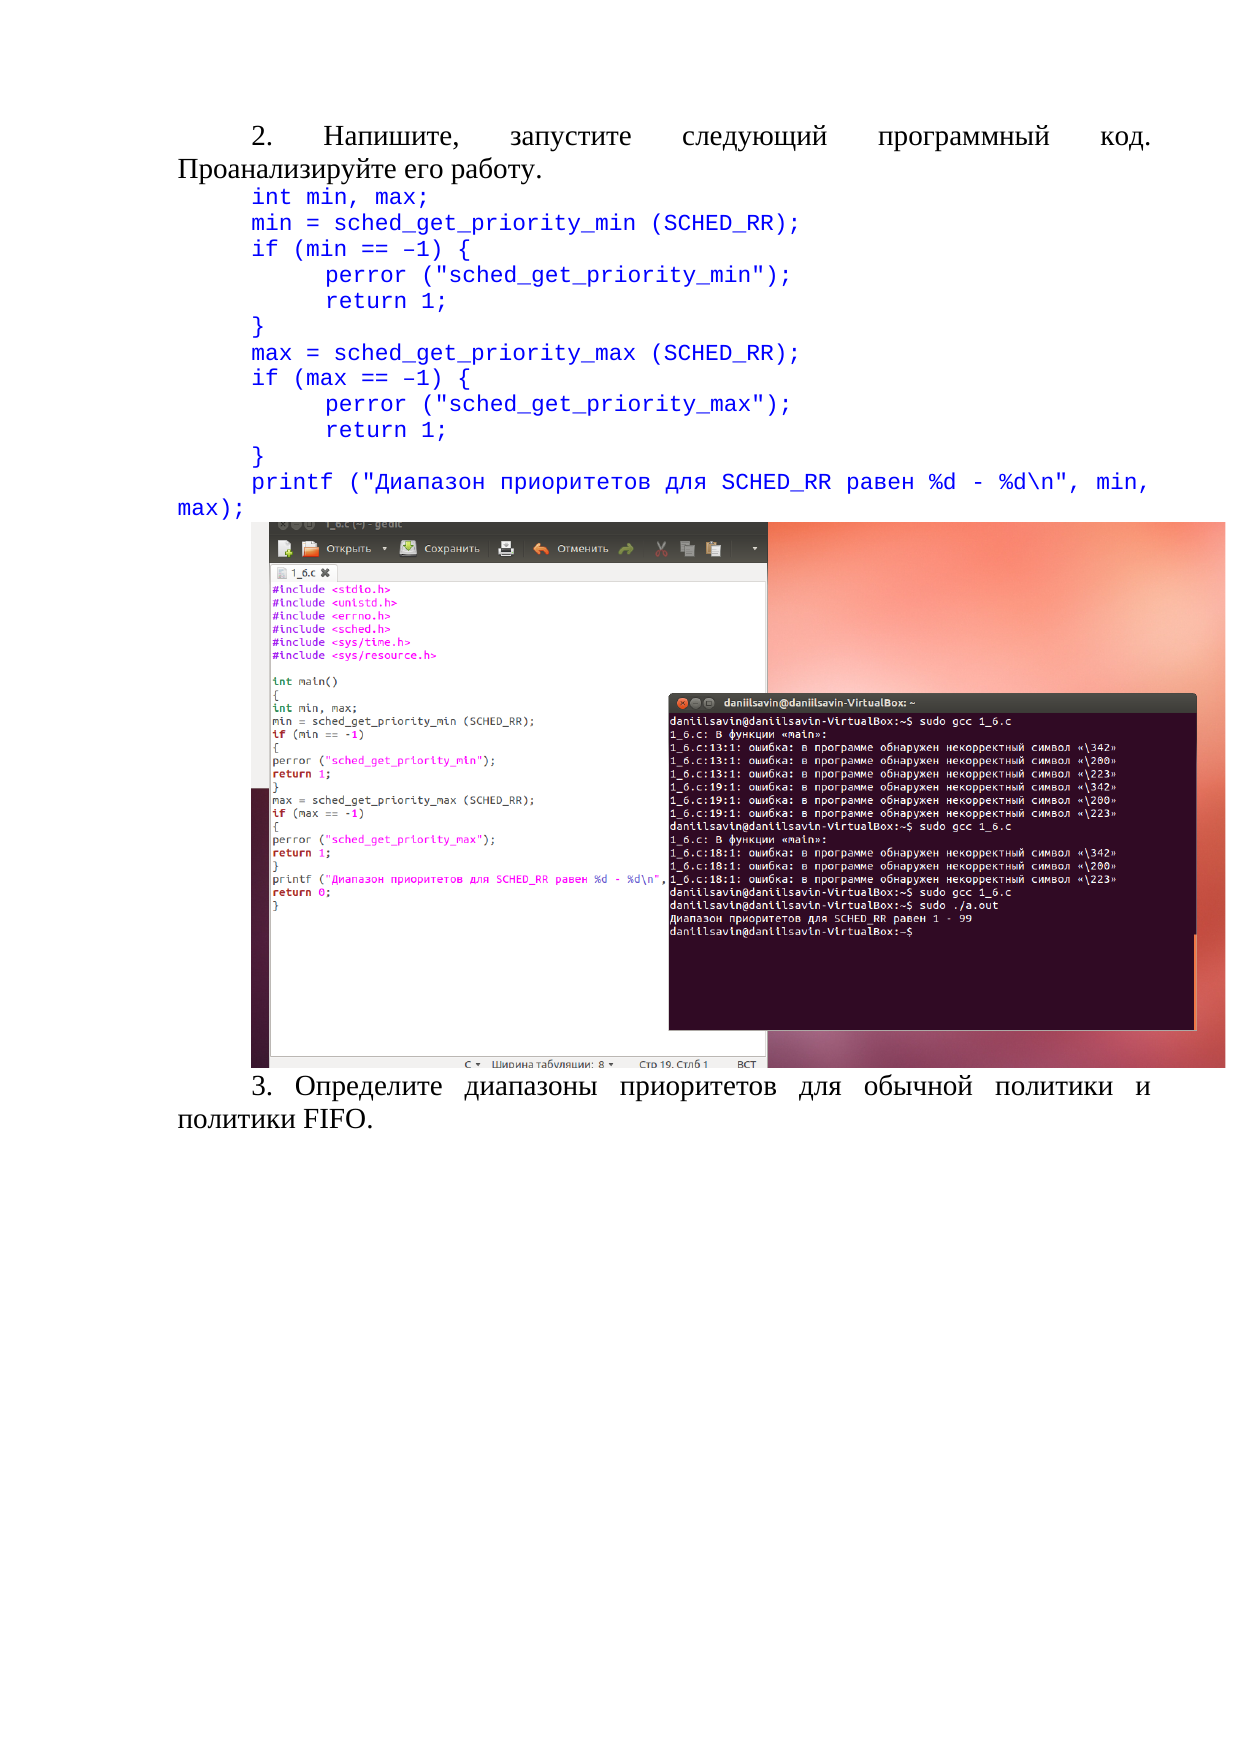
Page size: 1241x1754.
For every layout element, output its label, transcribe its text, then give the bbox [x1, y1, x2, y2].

text if (max == –1) { [177, 367, 1152, 393]
text } [177, 444, 1152, 471]
text return 1; [251, 419, 1152, 444]
picture [251, 522, 1226, 1068]
text } [177, 315, 1152, 341]
text perror ("sched_get_priority_min"); [251, 263, 1152, 289]
text if (min == –1) { [177, 237, 1152, 263]
text 3. Определите диапазоны приоритетов для обычной политики и политики FIFO. [177, 1068, 1152, 1135]
text int min, max; [177, 185, 1152, 211]
text max = sched_get_priority_max (SCHED_RR); [177, 341, 1152, 367]
text 2. Напишите, запустите следующий программный код. Проанализируйте его работу. [177, 118, 1152, 185]
text min = sched_get_priority_min (SCHED_RR); [177, 211, 1152, 237]
text printf ("Диапазон приоритетов для SCHED_RR равен %d - %d\n", min, max); [177, 471, 1152, 522]
text return 1; [251, 289, 1152, 315]
text perror ("sched_get_priority_max"); [251, 393, 1152, 419]
